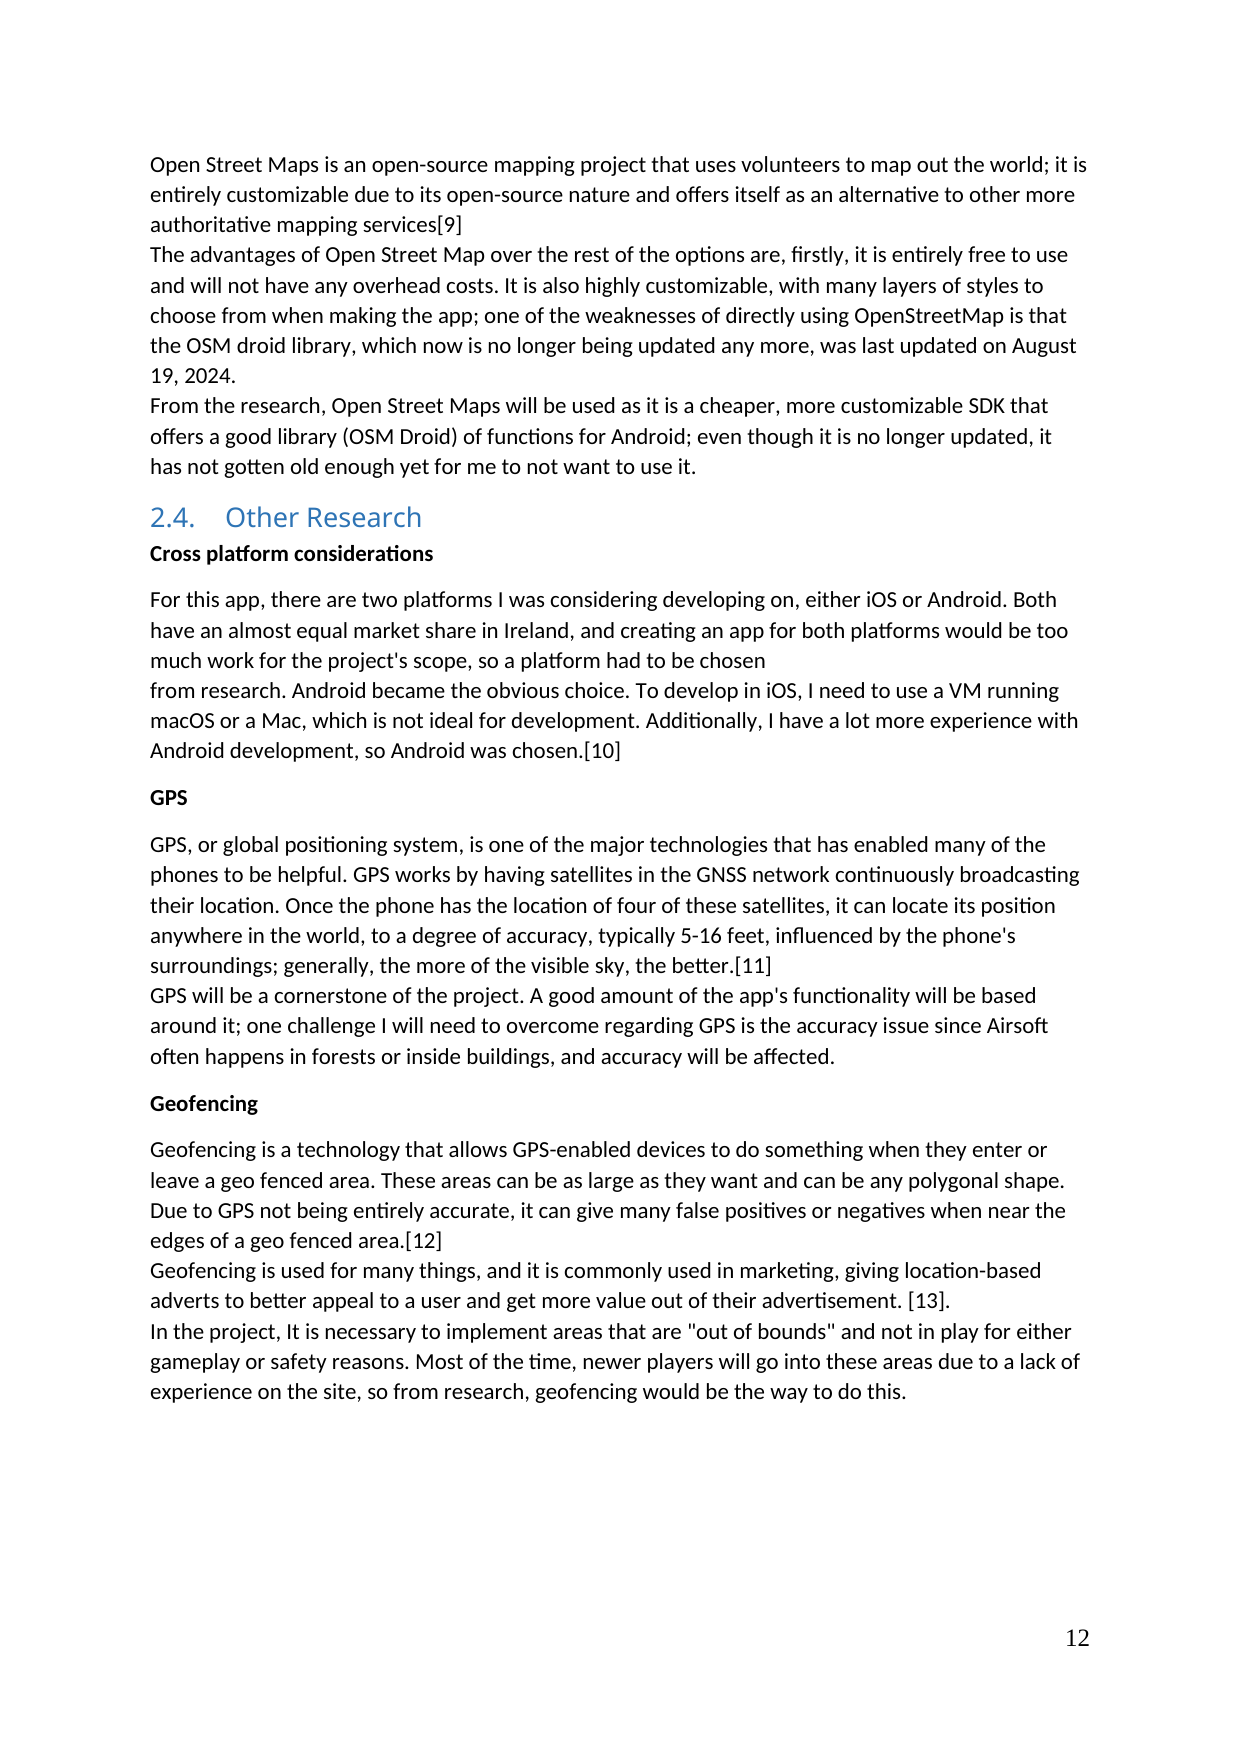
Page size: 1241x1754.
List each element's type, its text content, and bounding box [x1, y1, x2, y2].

text GPS [150, 783, 1090, 812]
text Cross platform considerations [150, 539, 1090, 567]
text Geofencing is a technology that allows GPS-enabled devices to do something when they enter or leave a geo fenced area. These areas can be as large as they want and can be any polygonal shape. Due to GPS not being entirely accurate, it can give many false positives or negatives when near the edges of a geo fenced area.[12] Geofencing is used for many things, and it is commonly used in marketing, giving location-based adverts to better appeal to a user and get more value out of their advertisement. [13]. In the project, It is necessary to implement areas that are "out of bounds" and not in play for either gameplay or safety reasons. Most of the time, newer players will go into these areas due to a lack of experience on the site, so from research, geofencing would be the way to do this. [150, 1136, 1090, 1405]
subtitle 2.4. Other Research [150, 499, 1090, 536]
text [150, 150, 1090, 480]
text Geofencing [150, 1089, 1090, 1117]
text GPS, or global positioning system, is one of the major technologies that has enabled many of the phones to be helpful. GPS works by having satellites in the GNSS network continuously broadcasting their location. Once the phone has the location of four of these satellites, it can locate its position anywhere in the world, to a degree of accuracy, typically 5-16 feet, influenced by the phone's surroundings; generally, the more of the visible sky, the better.[11] GPS will be a cornerstone of the project. A good amount of the app's functionality will be based around it; one challenge I will need to overcome regarding GPS is the accuracy issue since Airsoft often happens in forests or inside buildings, and accuracy will be affected. [150, 830, 1090, 1070]
text For this app, there are two platforms I was considering developing on, either iOS or Android. Both have an almost equal market share in Ireland, and creating an app for both platforms would be too much work for the project's scope, so a platform had to be chosen from research. Android became the obvious choice. To develop in iOS, I need to use a VM running macOS or a Mac, which is not ideal for development. Additionally, I have a lot more experience with Android development, so Android was chosen.[10] [150, 586, 1090, 765]
